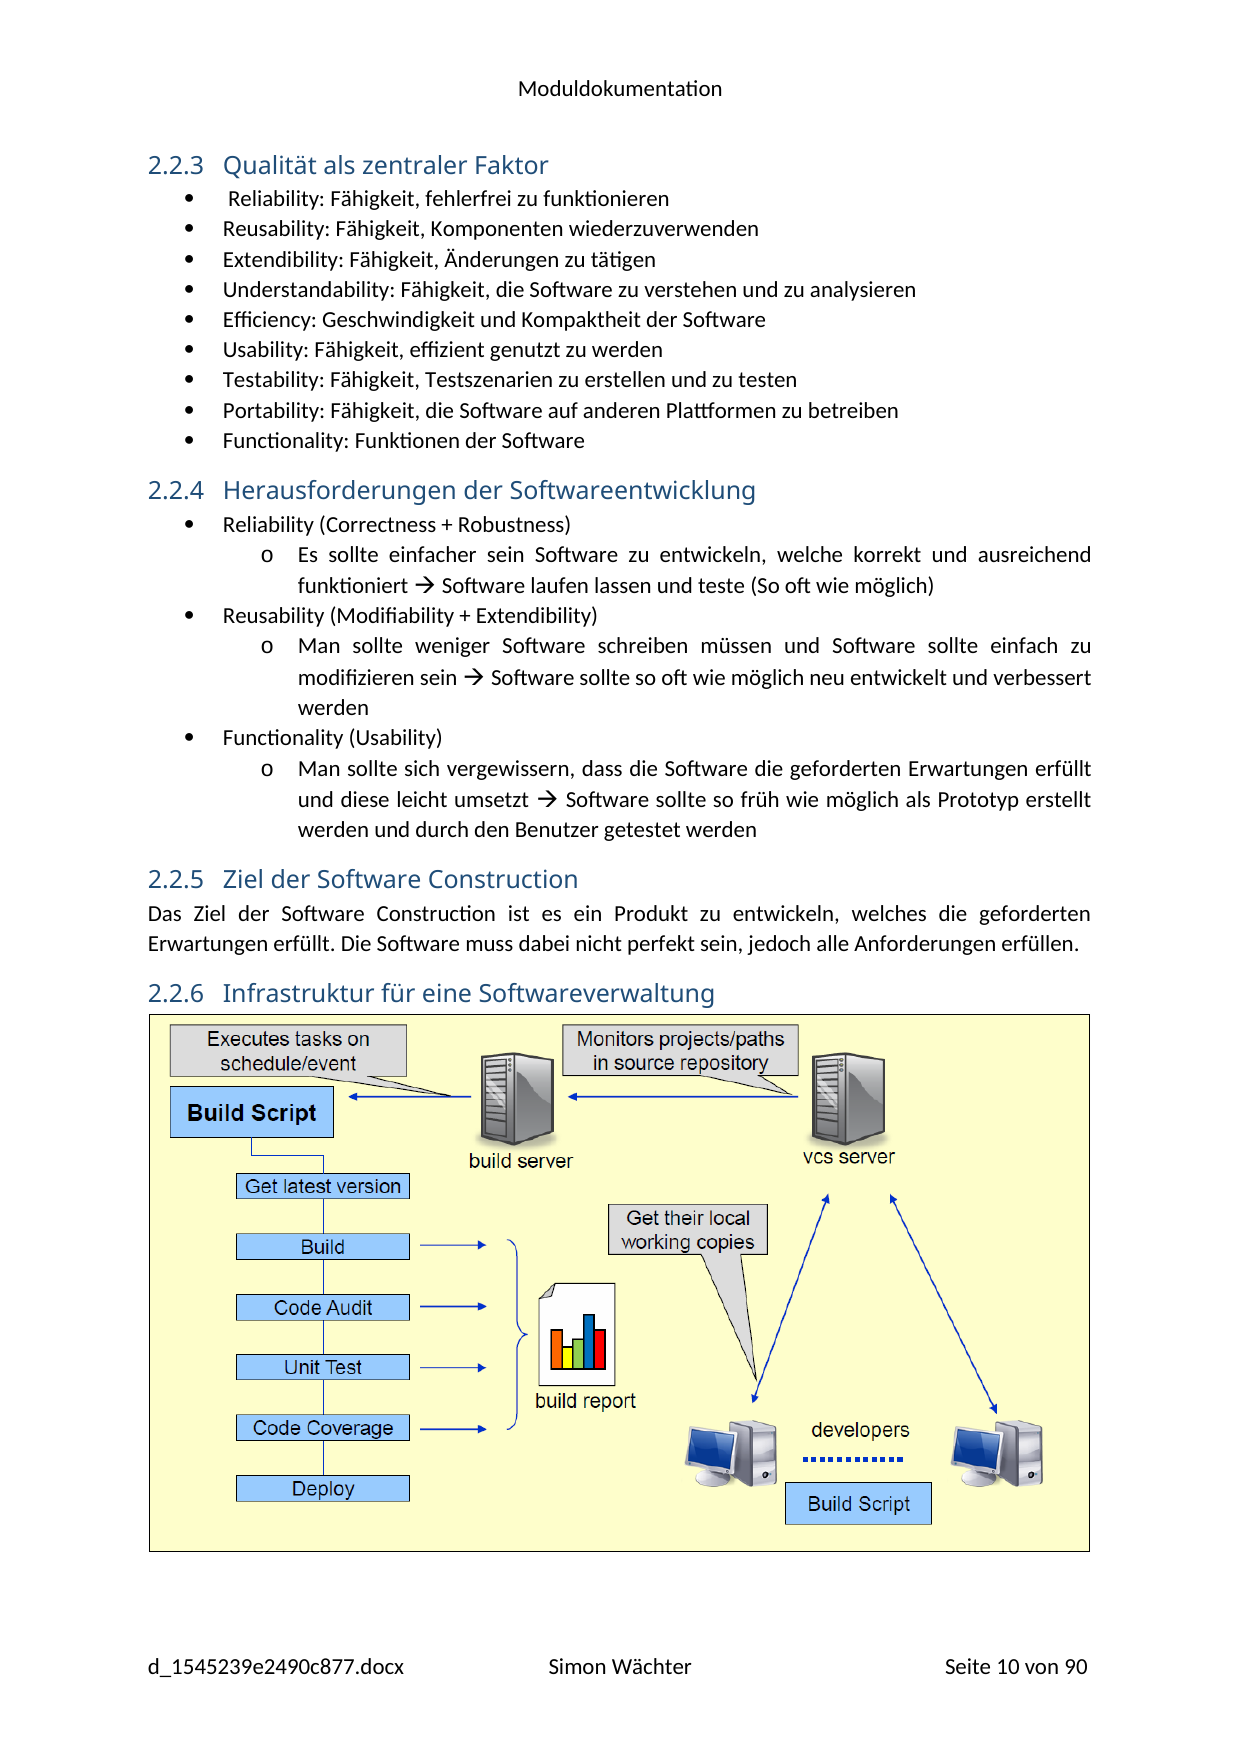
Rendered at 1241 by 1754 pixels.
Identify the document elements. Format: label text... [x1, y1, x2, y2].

list Usability: Fähigkeit, effizient genutzt zu werden [185, 335, 1093, 363]
list Man sollte sich vergewissern, dass die Software die geforderten Erwartungen erfüllt und diese leicht umsetzt Software sollte so früh wie möglich als Prototyp erstellt werden und durch den Benutzer getestet werden [260, 754, 1093, 843]
list Reusability: Fähigkeit, Komponenten wiederzuverwenden [185, 214, 1093, 243]
picture [147, 1012, 1092, 1554]
list Extendibility: Fähigkeit, Änderungen zu tätigen [185, 245, 1093, 273]
list Man sollte weniger Software schreiben müssen und Software sollte einfach zu modifizieren sein Software sollte so oft wie möglich neu entwickelt und verbessert werden [260, 632, 1093, 721]
list Es sollte einfacher sein Software zu entwickeln, welche korrekt und ausreichend funktioniert Software laufen lassen und teste (So oft wie möglich) [260, 540, 1093, 599]
text Das Ziel der Software Construction ist es ein Produkt zu entwickeln, welches die geforderten Erwartungen erfüllt. Die Software muss dabei nicht perfekt sein, jedoch alle Anforderungen erfüllen. [148, 899, 1093, 957]
list Functionality: Funktionen der Software [185, 426, 1093, 454]
list Efficiency: Geschwindigkeit und Kompaktheit der Software [185, 305, 1093, 333]
subtitle Herausforderungen der Softwareentwicklung [148, 473, 1093, 507]
list Understandability: Fähigkeit, die Software zu verstehen und zu analysieren [185, 275, 1093, 303]
list Portability: Fähigkeit, die Software auf anderen Plattformen zu betreiben [185, 396, 1093, 424]
subtitle Infrastruktur für eine Softwareverwaltung [148, 976, 1093, 1010]
list Testability: Fähigkeit, Testszenarien zu erstellen und zu testen [185, 366, 1093, 394]
subtitle Ziel der Software Construction [148, 862, 1093, 896]
list Reusability (Modifiability + Extendibility) [185, 601, 1093, 629]
list Reliability: Fähigkeit, fehlerfrei zu funktionieren [185, 184, 1093, 212]
subtitle Qualität als zentraler Faktor [148, 148, 1093, 182]
list Functionality (Usability) [185, 723, 1093, 751]
list Reliability (Correctness + Robustness) [185, 510, 1093, 538]
